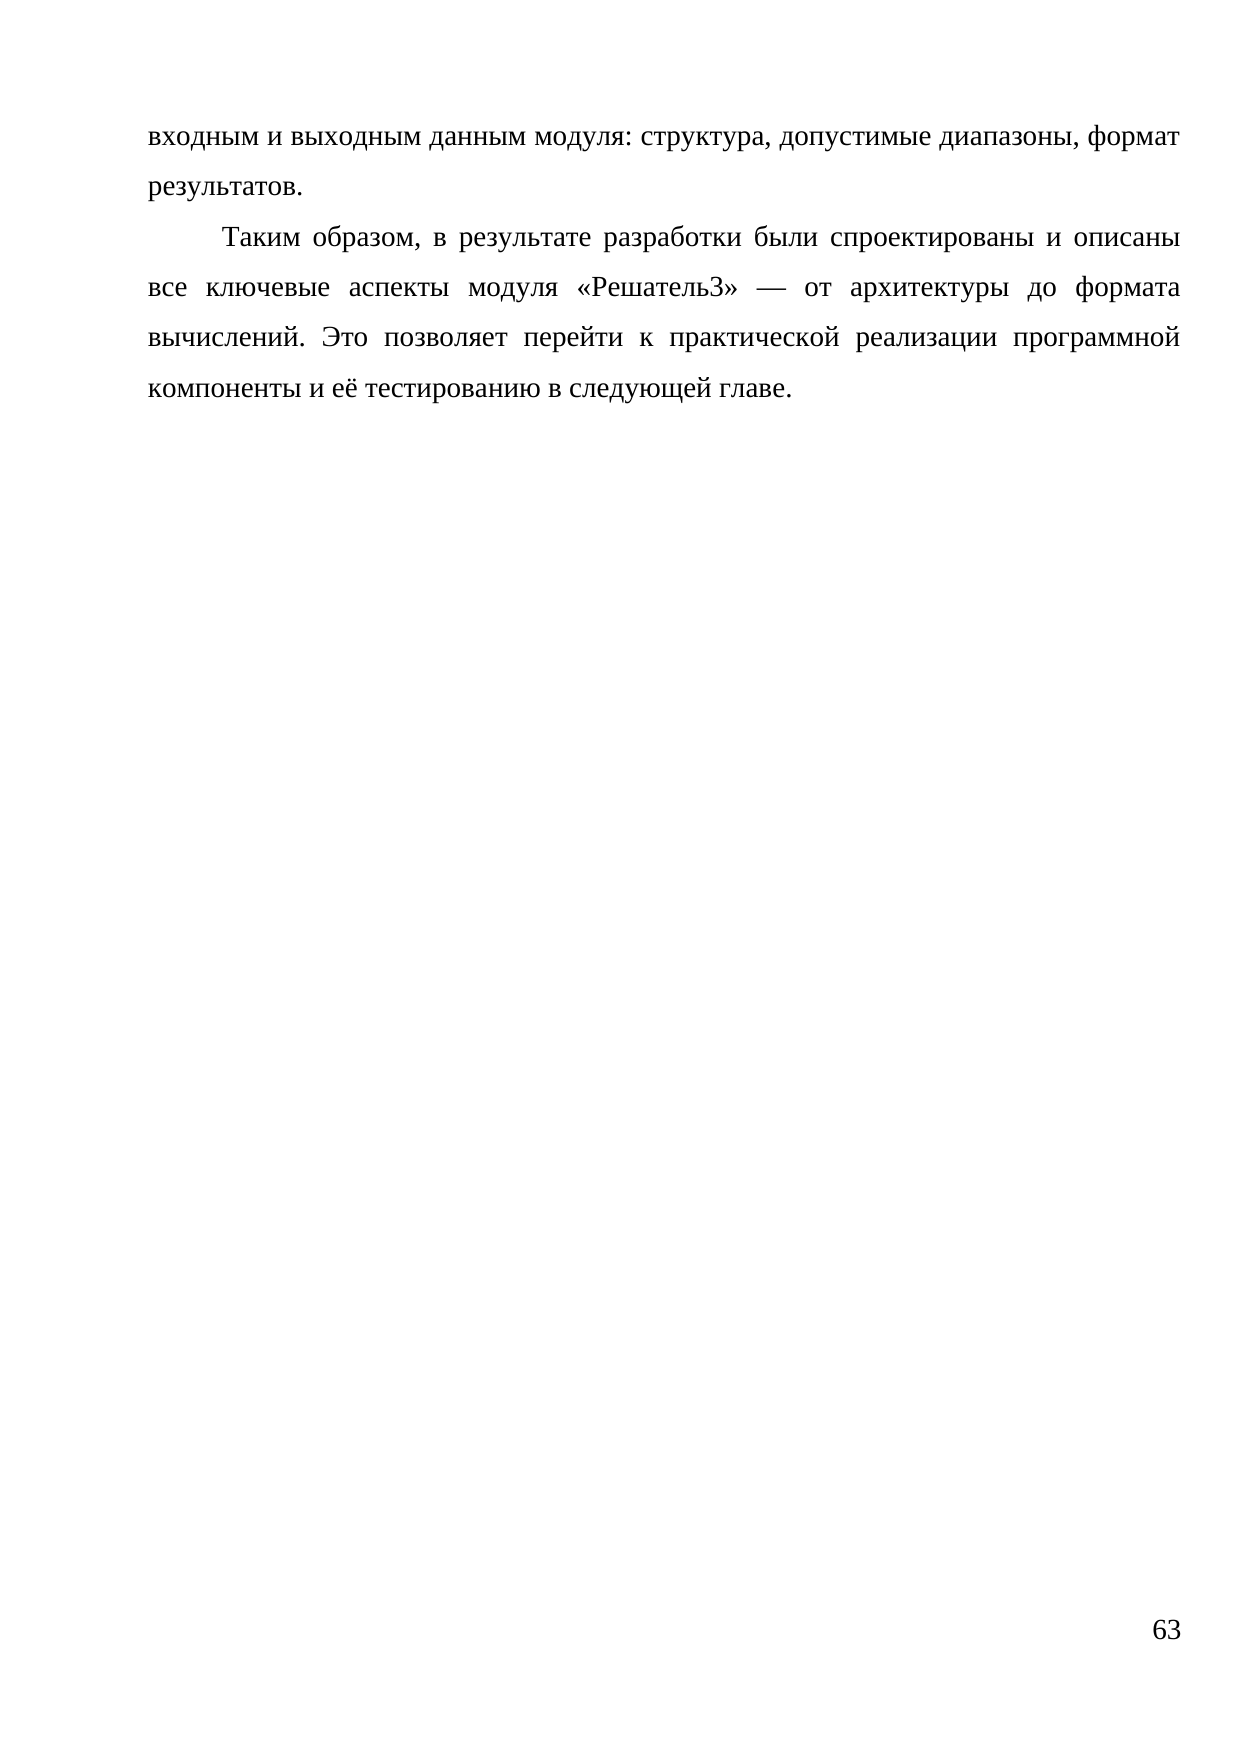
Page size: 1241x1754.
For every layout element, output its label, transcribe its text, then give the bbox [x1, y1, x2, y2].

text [148, 118, 1181, 202]
text Таким образом, в результате разработки были спроектированы и описаны все ключевые аспекты модуля «Решатель3» — от архитектуры до формата вычислений. Это позволяет перейти к практической реализации программной компоненты и её тестированию в следующей главе. [148, 219, 1181, 403]
